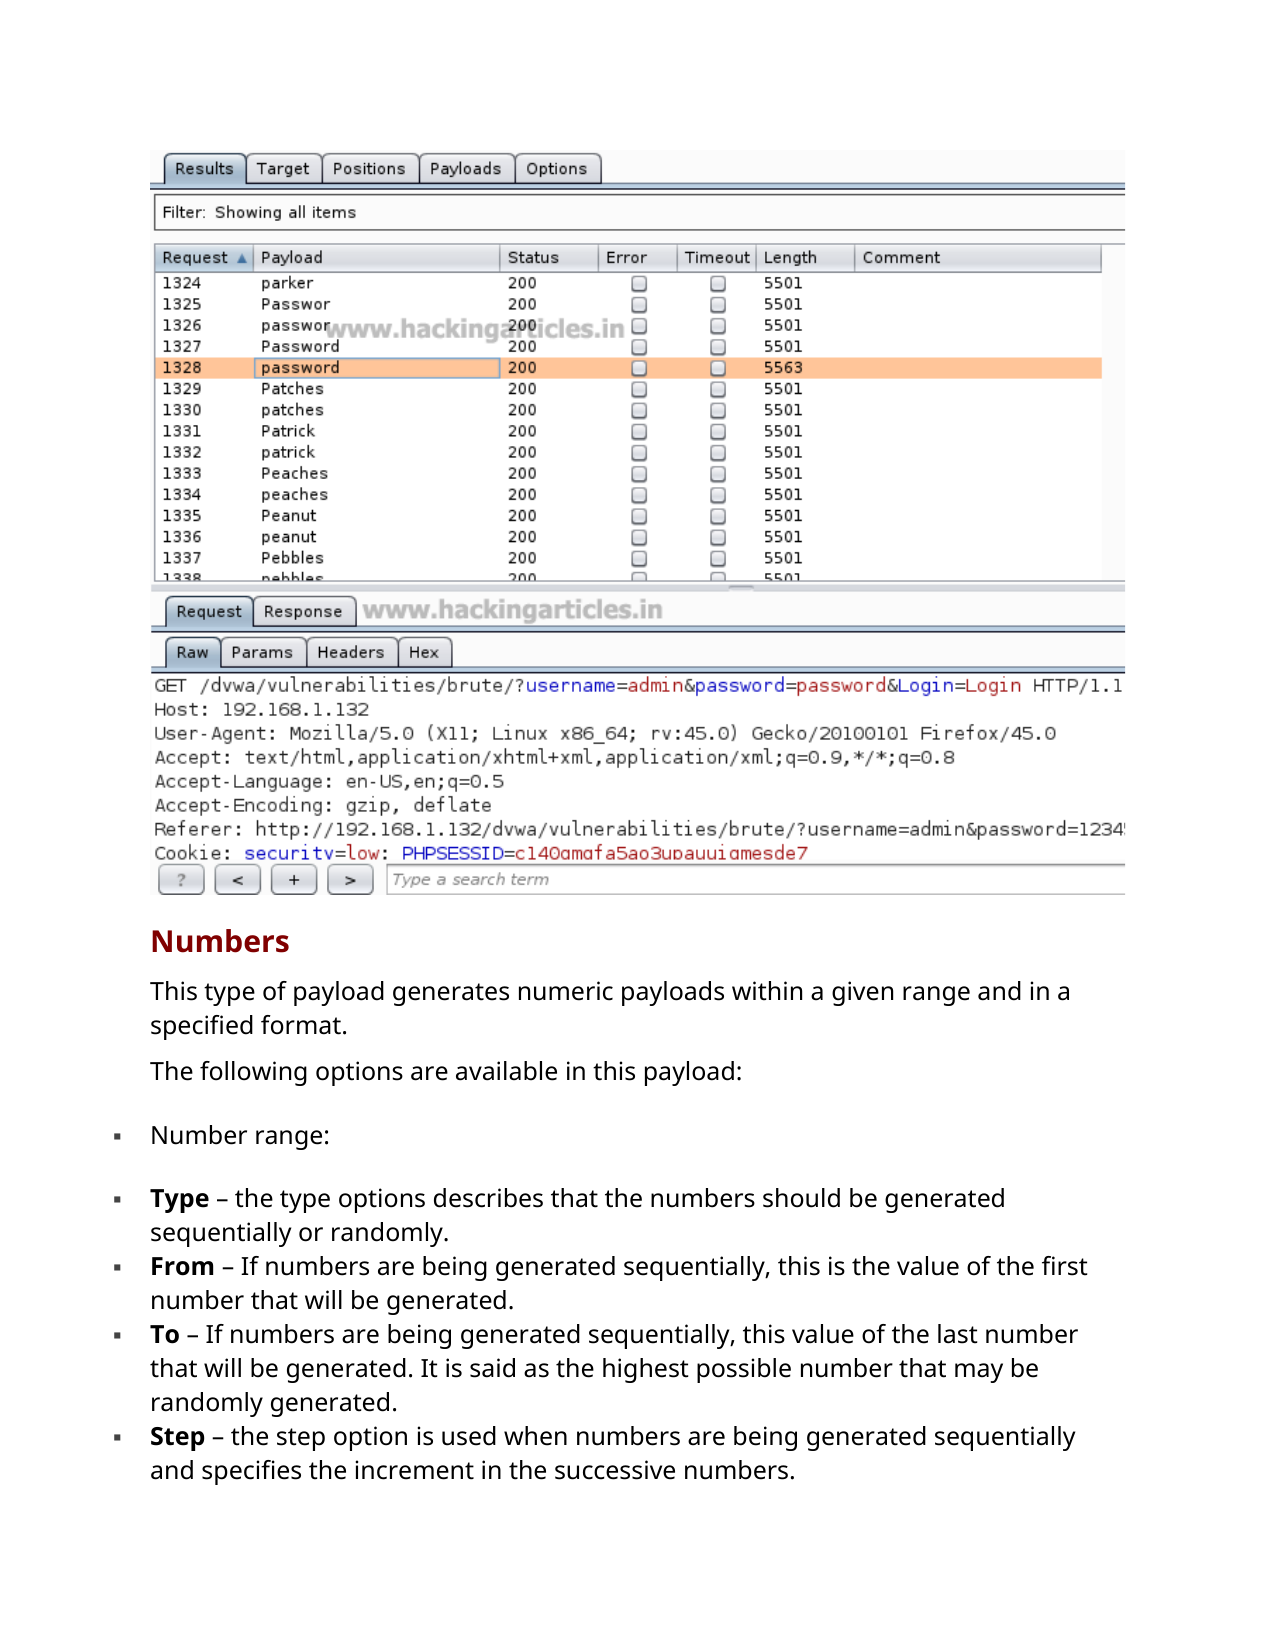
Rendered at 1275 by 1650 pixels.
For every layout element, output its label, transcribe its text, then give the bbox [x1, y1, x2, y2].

list Step – the step option is used when numbers are being generated sequentially and specifies the increment in the successive numbers. [112, 1419, 1125, 1487]
picture [150, 150, 1125, 895]
text Numbers [150, 920, 1125, 961]
list Type – the type options describes that the numbers should be generated sequentially or randomly. [112, 1181, 1125, 1249]
list From – If numbers are being generated sequentially, this is the value of the first number that will be generated. [112, 1249, 1125, 1317]
list To – If numbers are being generated sequentially, this value of the last number that will be generated. It is said as the highest possible number that may be randomly generated. [112, 1317, 1125, 1419]
text This type of payload generates numeric payloads within a given range and in a specified format. [150, 973, 1125, 1042]
text The following options are available in this payload: [150, 1054, 1125, 1088]
list Number range: [112, 1117, 1125, 1151]
